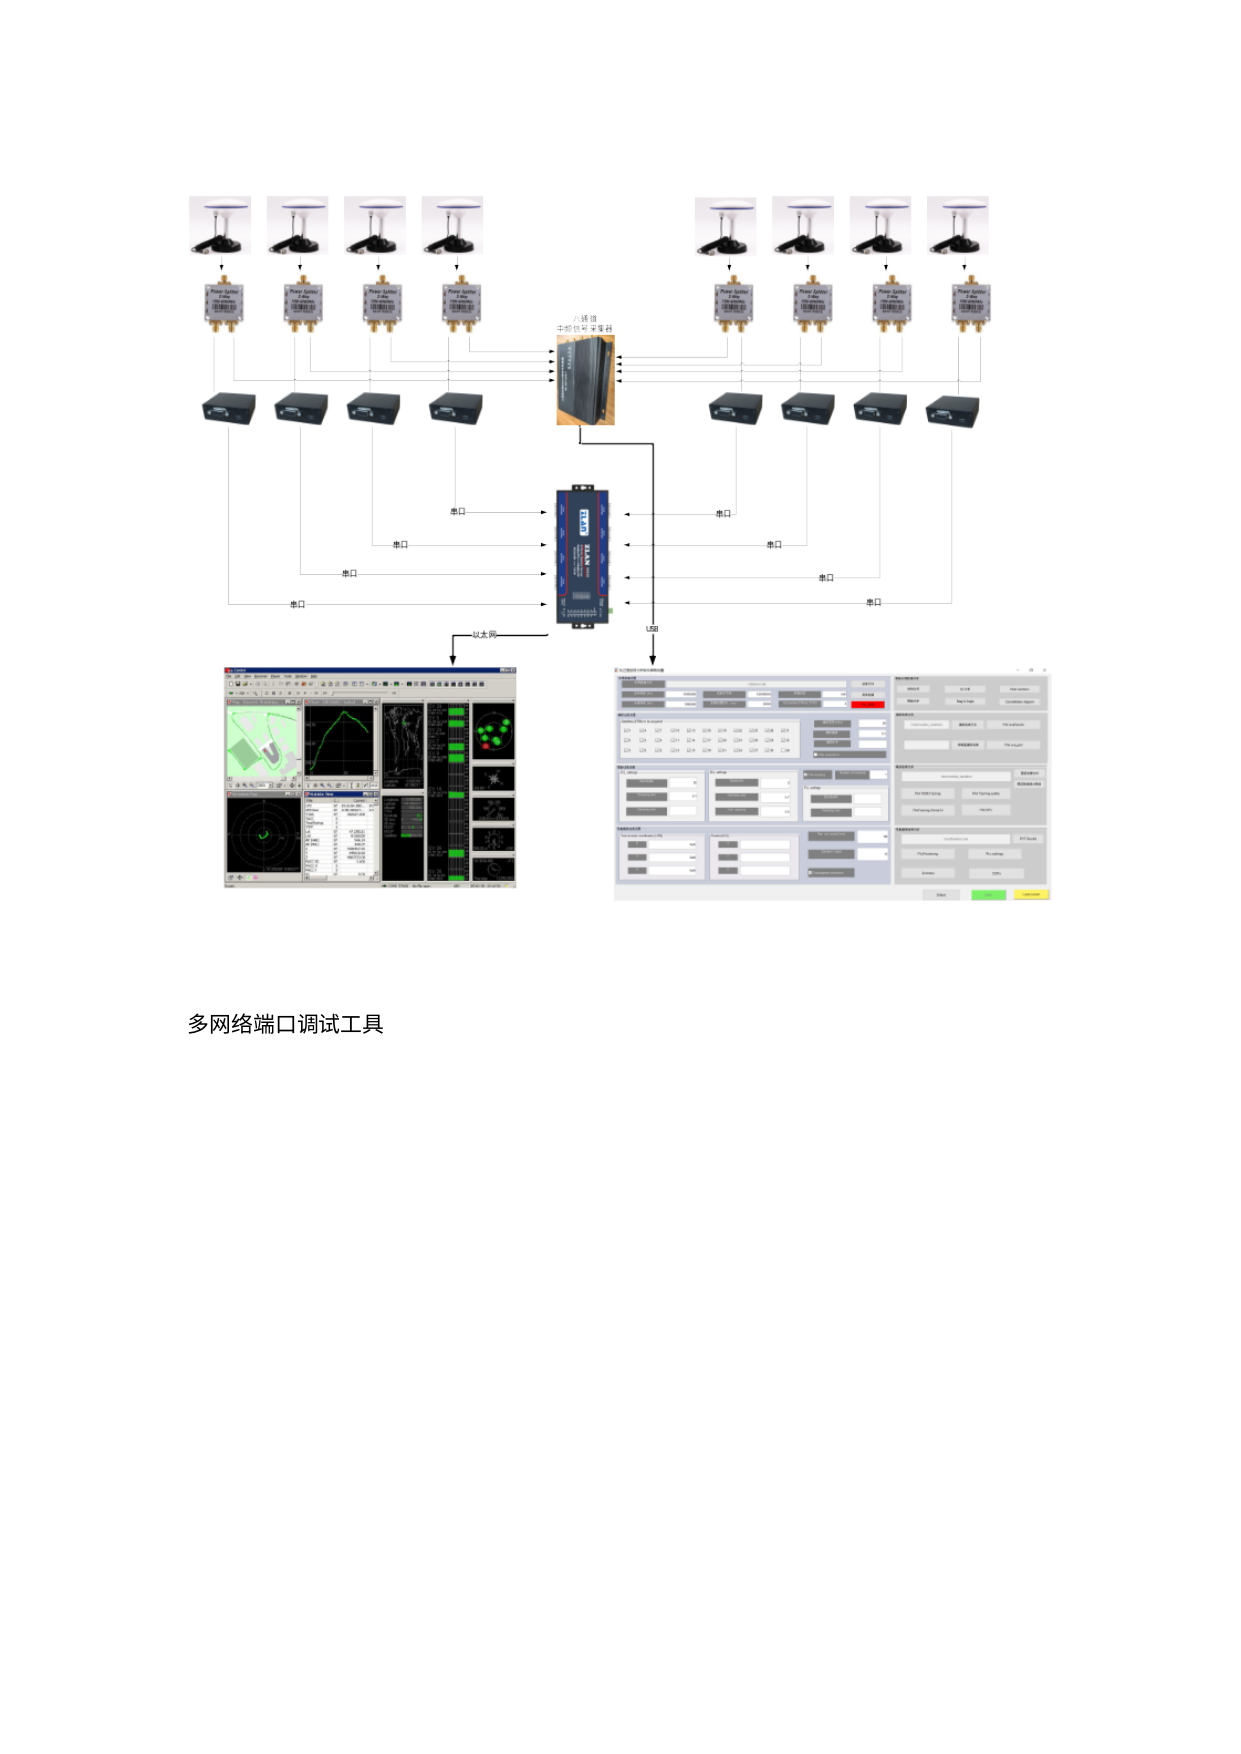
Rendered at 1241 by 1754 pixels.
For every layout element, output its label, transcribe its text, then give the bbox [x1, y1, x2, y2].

text 多网络端口调试工具 [187, 1007, 1053, 1039]
